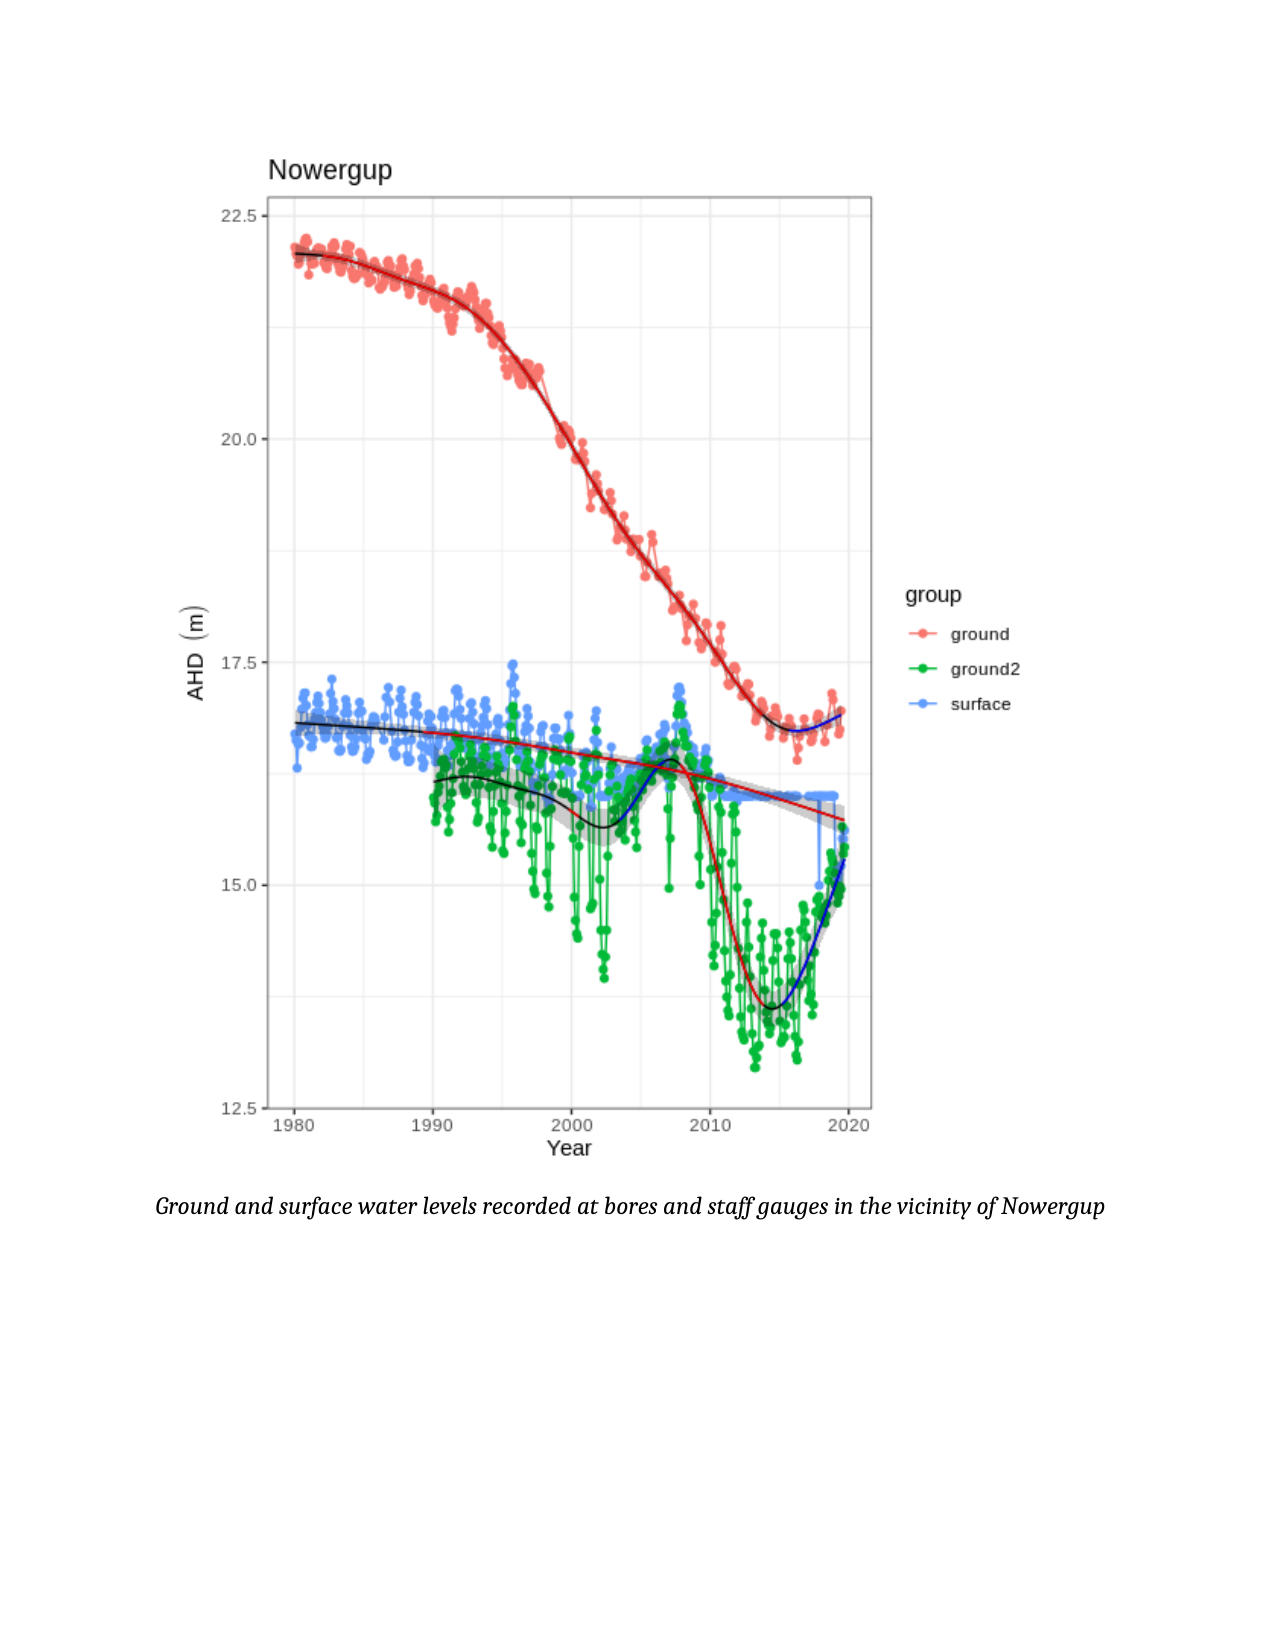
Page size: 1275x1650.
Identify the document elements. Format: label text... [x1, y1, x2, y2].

text Ground and surface water levels recorded at bores and staff gauges in the vicinity of Nowergup [150, 1192, 1125, 1220]
picture [168, 150, 1044, 1171]
